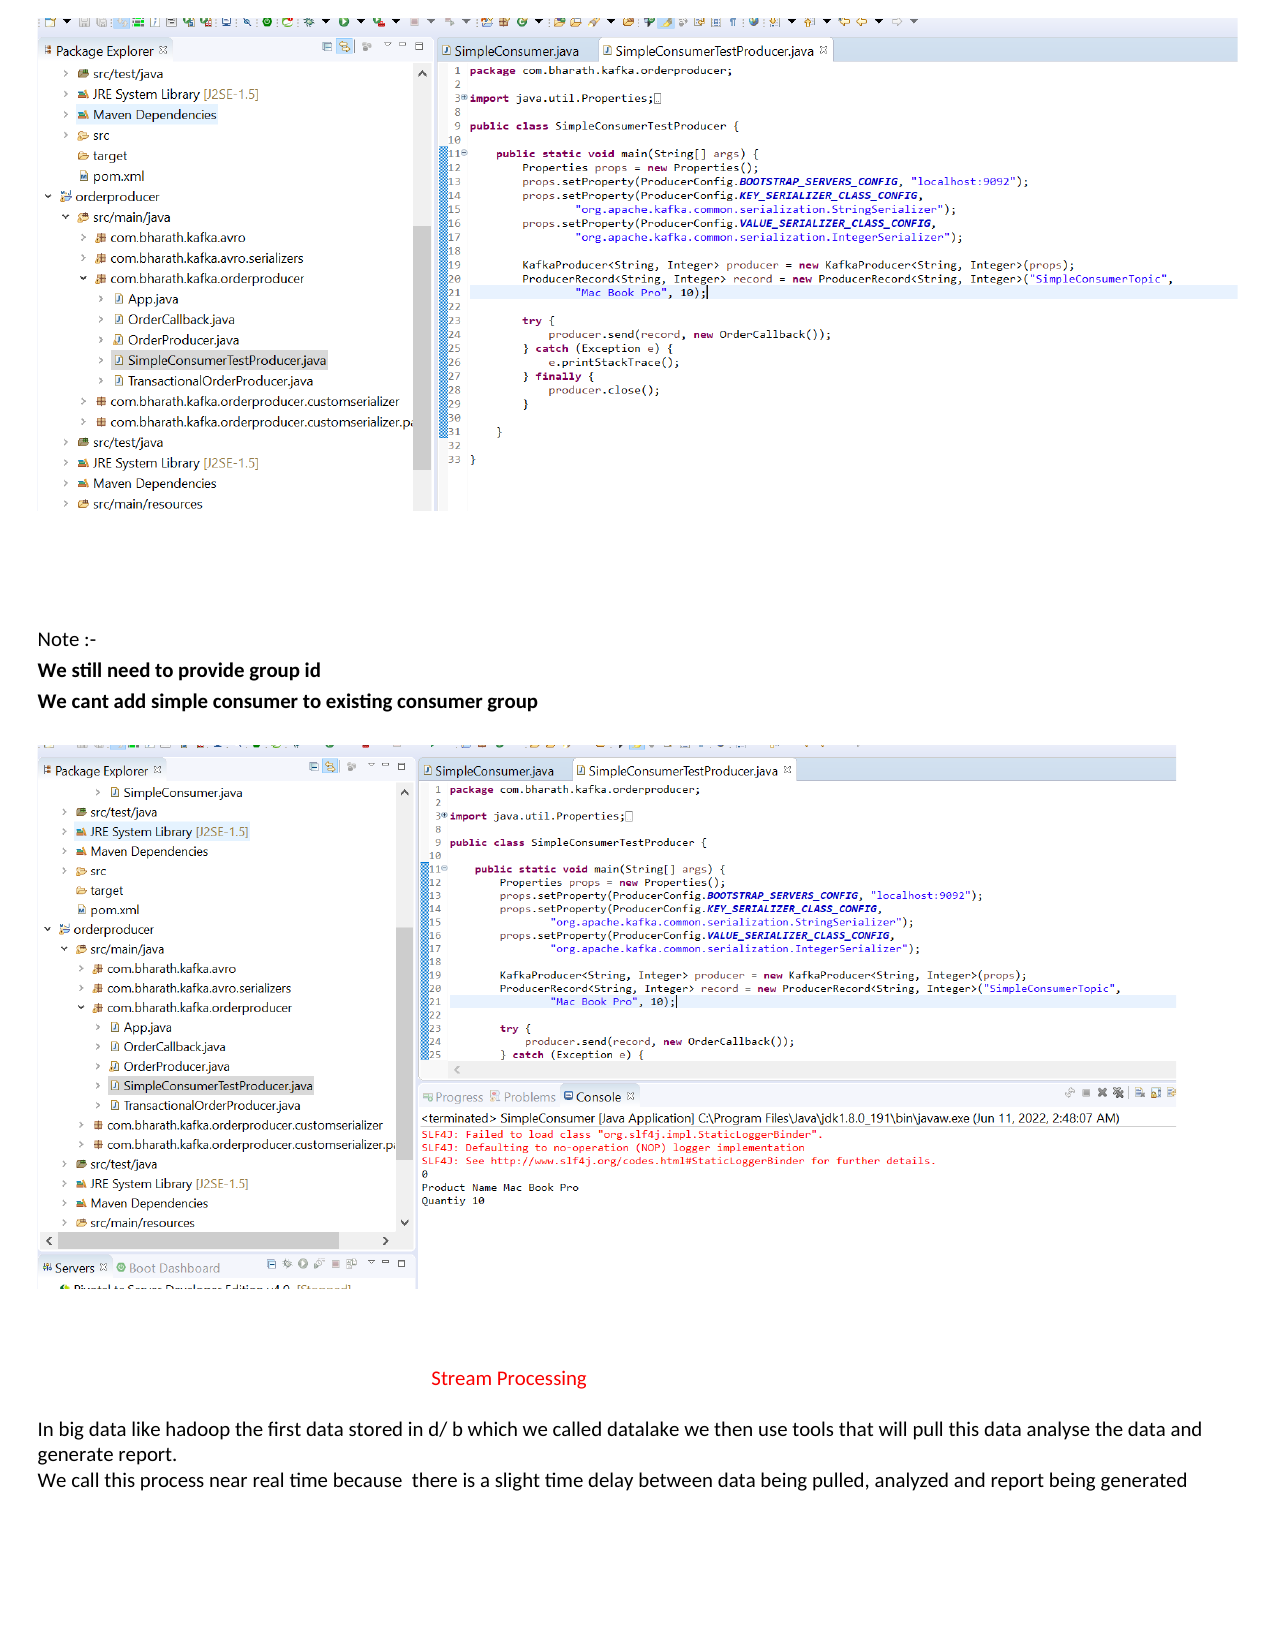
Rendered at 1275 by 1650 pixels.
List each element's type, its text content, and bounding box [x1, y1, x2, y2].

text We call this process near real time because there is a slight time delay between data being pulled, analyzed and report being generated [37, 1467, 1237, 1492]
text Note :- [37, 620, 1237, 651]
picture [37, 745, 1177, 1289]
text We still need to provide group id [37, 651, 1237, 683]
picture [37, 18, 1238, 511]
text We cant add simple consumer to existing consumer group [37, 683, 1237, 714]
text Stream Processing [431, 1365, 1237, 1391]
text In big data like hadoop the first data stored in d/ b which we called datalake we then use tools that will pull this data analyse the data and generate report. [37, 1416, 1237, 1467]
